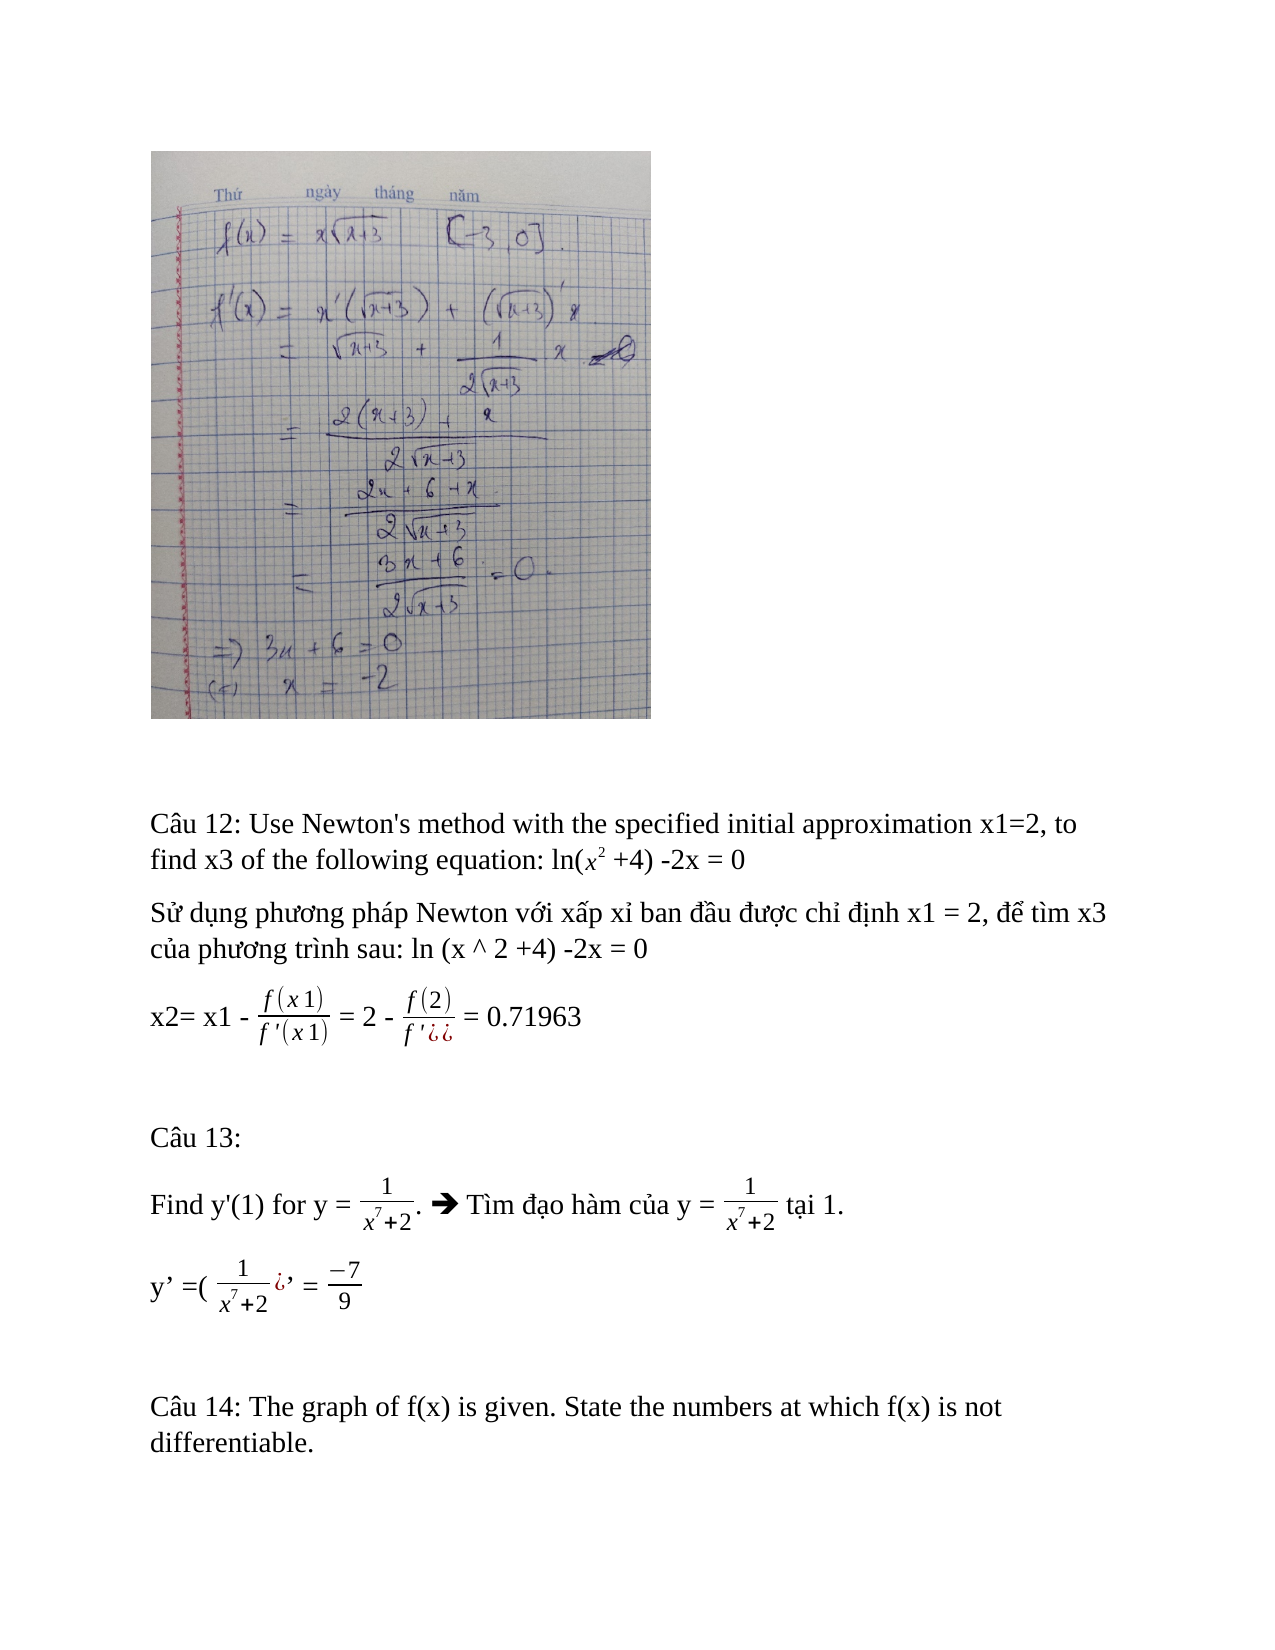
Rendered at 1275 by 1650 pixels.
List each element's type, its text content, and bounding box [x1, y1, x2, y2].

picture [151, 151, 651, 719]
text x2= x1 - = 2 - = 0.71963 [150, 984, 1125, 1048]
text Câu 14: The graph of f(x) is given. State the numbers at which f(x) is not differentiable. [150, 1389, 1125, 1459]
text Câu 13: [150, 1120, 1125, 1153]
text Find y'(1) for y = . Tìm đạo hàm của y = tại 1. [150, 1173, 1125, 1235]
text y’ =( ’ = [150, 1254, 1125, 1317]
text Sử dụng phương pháp Newton với xấp xỉ ban đầu được chỉ định x1 = 2, để tìm x3 của phương trình sau: ln (x ^ 2 +4) -2x = 0 [150, 895, 1125, 965]
text Câu 12: Use Newton's method with the specified initial approximation x1=2, to find x3 of the following equation: ln( +4) -2x = 0 [150, 806, 1125, 876]
